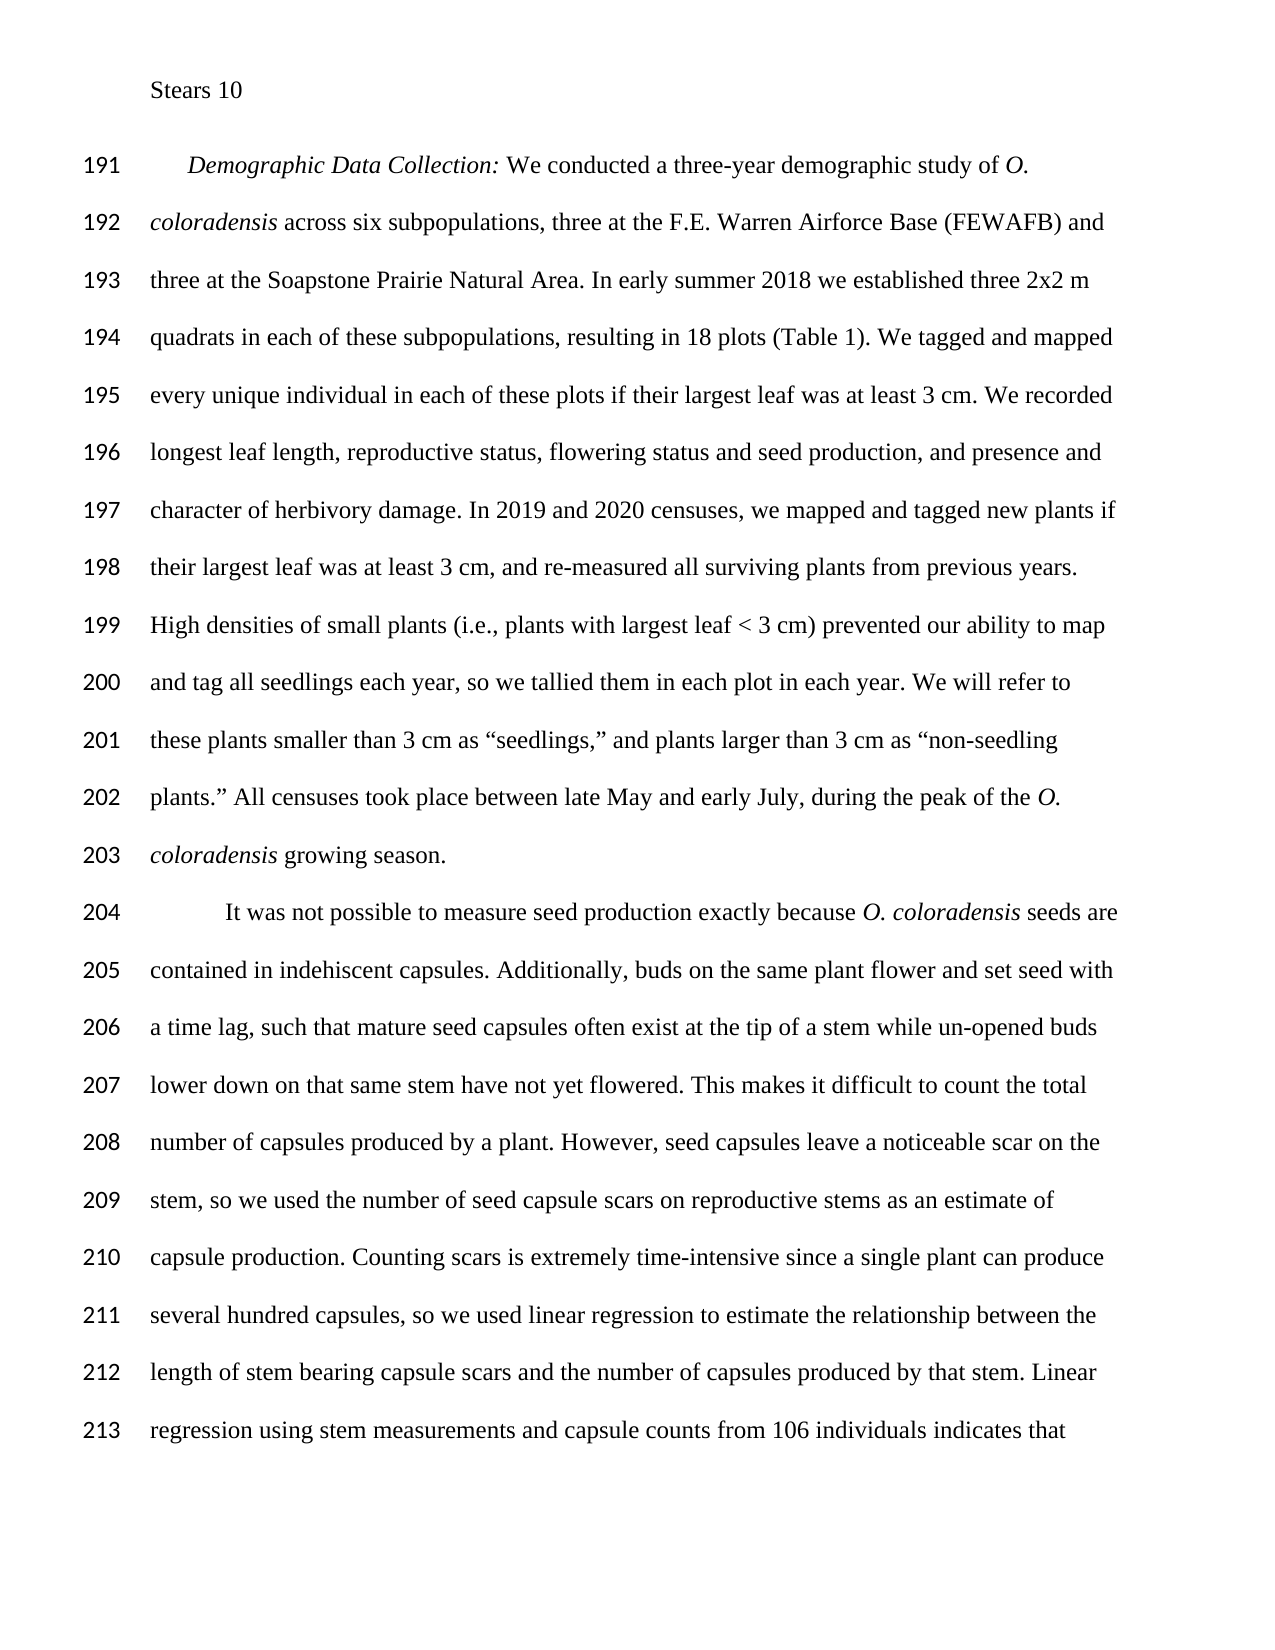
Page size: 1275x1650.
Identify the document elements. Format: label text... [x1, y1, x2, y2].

text Demographic Data Collection: We conducted a three-year demographic study of O. coloradensis across six subpopulations, three at the F.E. Warren Airforce Base (FEWAFB) and three at the Soapstone Prairie Natural Area. In early summer 2018 we established three 2x2 m quadrats in each of these subpopulations, resulting in 18 plots (Table 1). We tagged and mapped every unique individual in each of these plots if their largest leaf was at least 3 cm. We recorded longest leaf length, reproductive status, flowering status and seed production, and presence and character of herbivory damage. In 2019 and 2020 censuses, we mapped and tagged new plants if their largest leaf was at least 3 cm, and re-measured all surviving plants from previous years. High densities of small plants (i.e., plants with largest leaf < 3 cm) prevented our ability to map and tag all seedlings each year, so we tallied them in each plot in each year. We will refer to these plants smaller than 3 cm as “seedlings,” and plants larger than 3 cm as “non-seedling plants.” All censuses took place between late May and early July, during the peak of the O. coloradensis growing season. [150, 150, 1125, 869]
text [150, 897, 1125, 1444]
